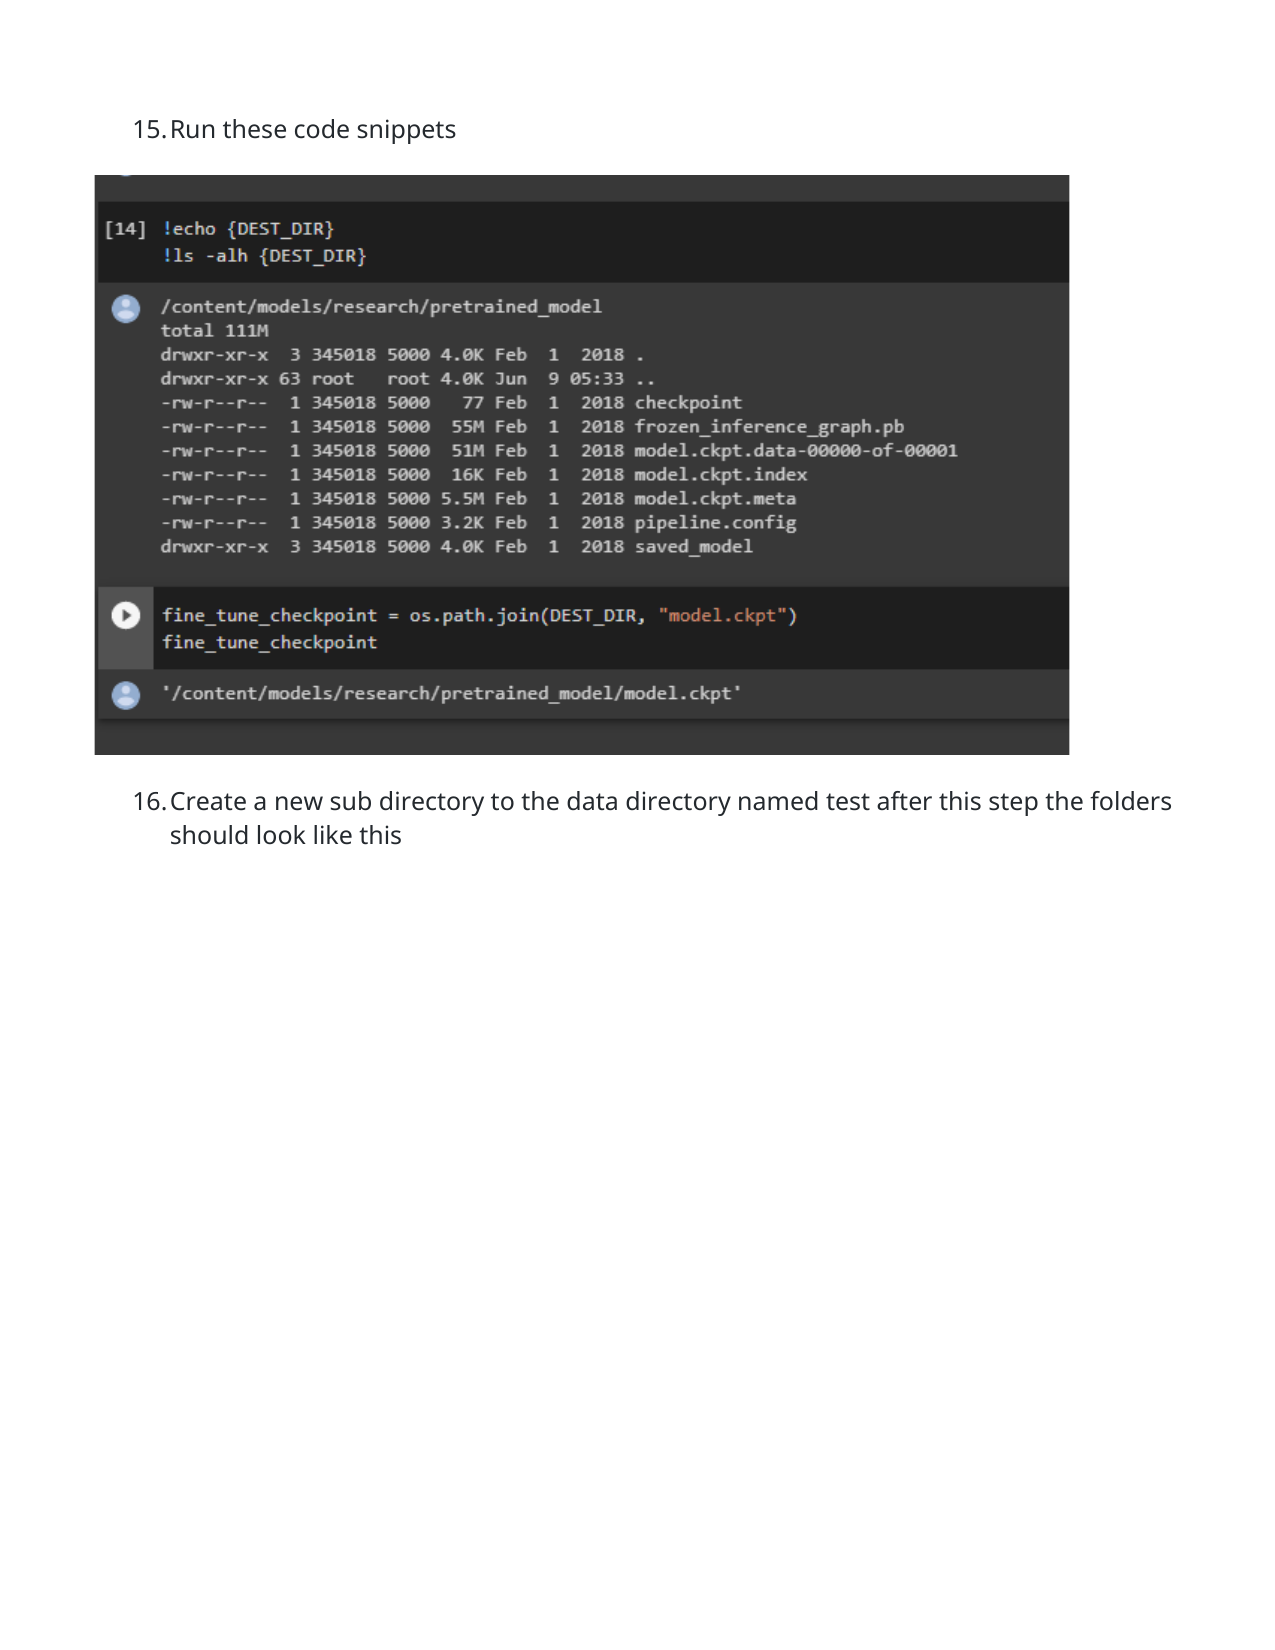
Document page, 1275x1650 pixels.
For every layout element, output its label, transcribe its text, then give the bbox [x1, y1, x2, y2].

picture [94, 175, 1070, 755]
list Create a new sub directory to the data directory named test after this step the folders should look like this [132, 783, 1181, 851]
list Run these code snippets [132, 112, 1181, 146]
